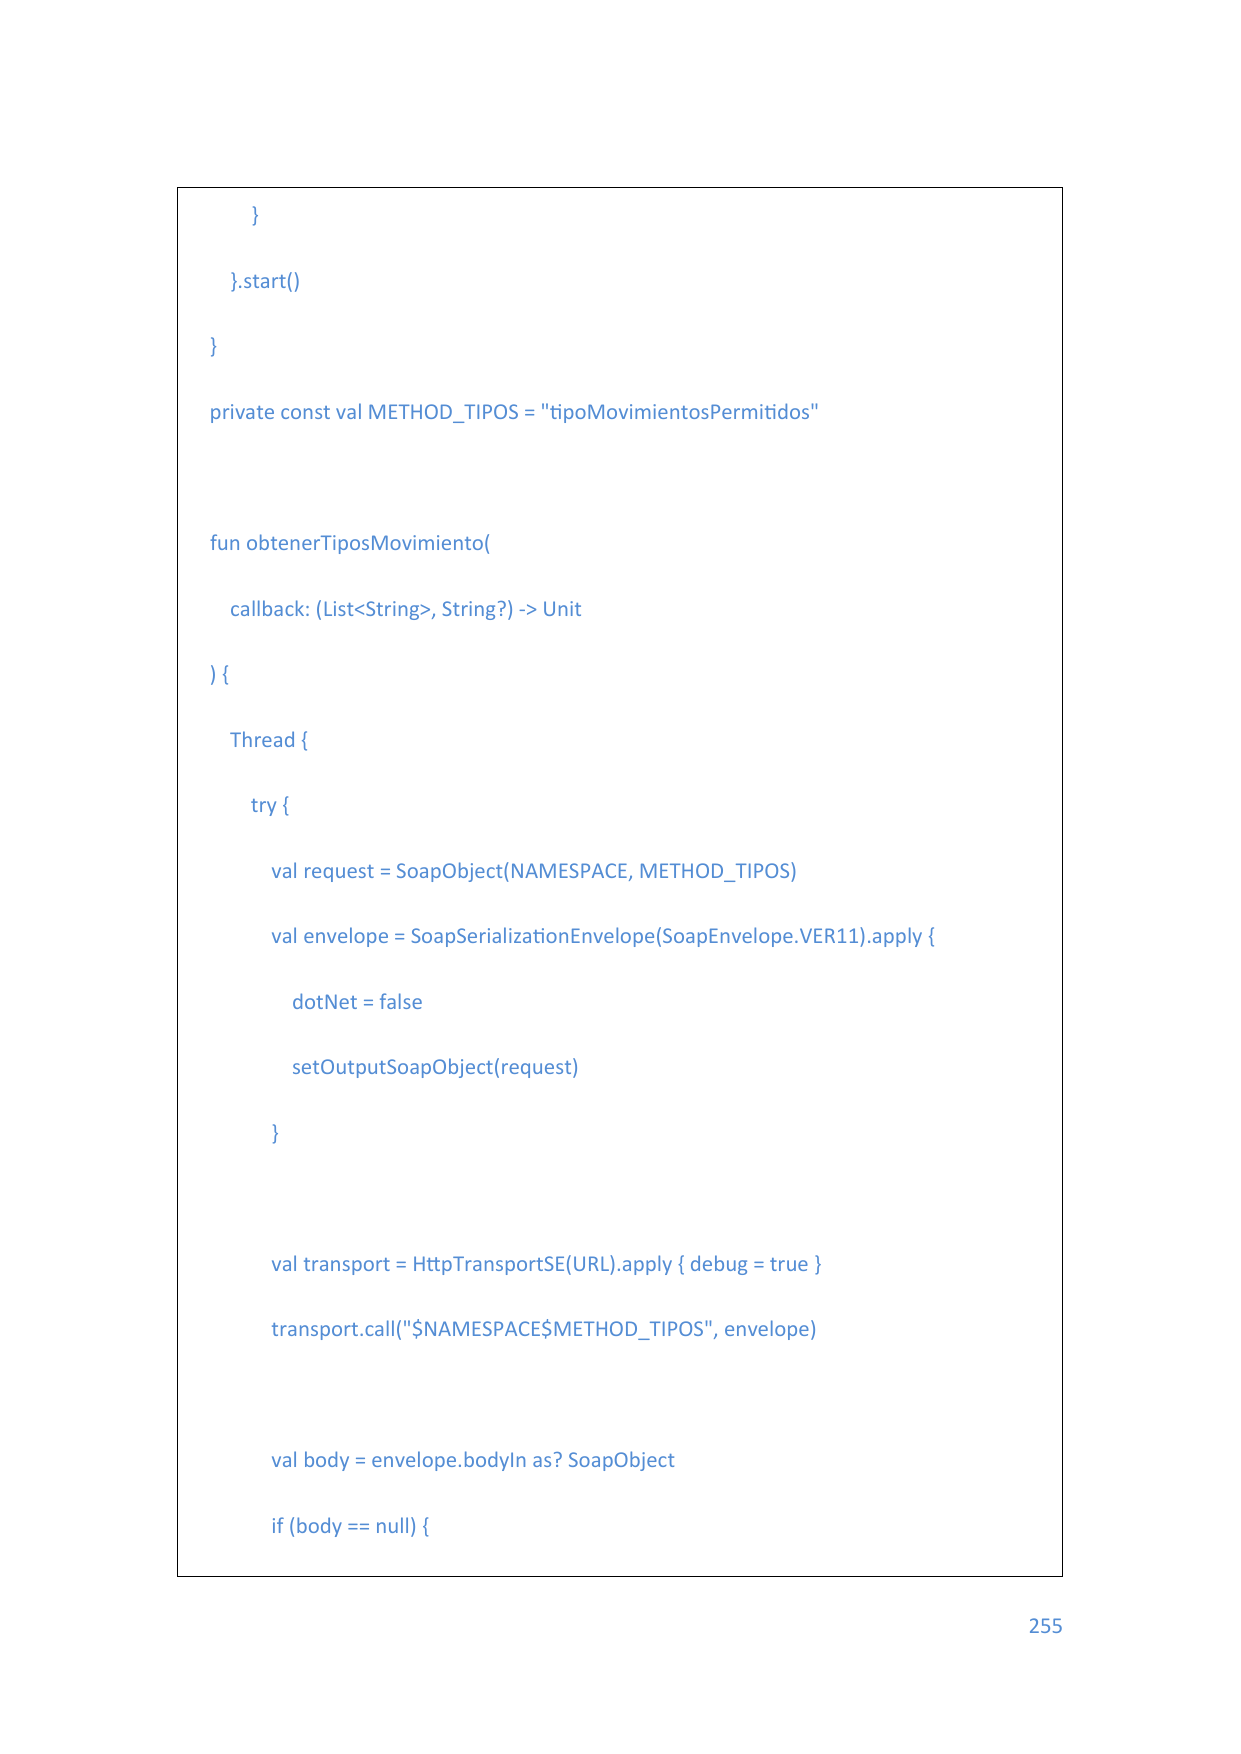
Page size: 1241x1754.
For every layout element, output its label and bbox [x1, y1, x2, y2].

table_header [178, 188, 1062, 1576]
